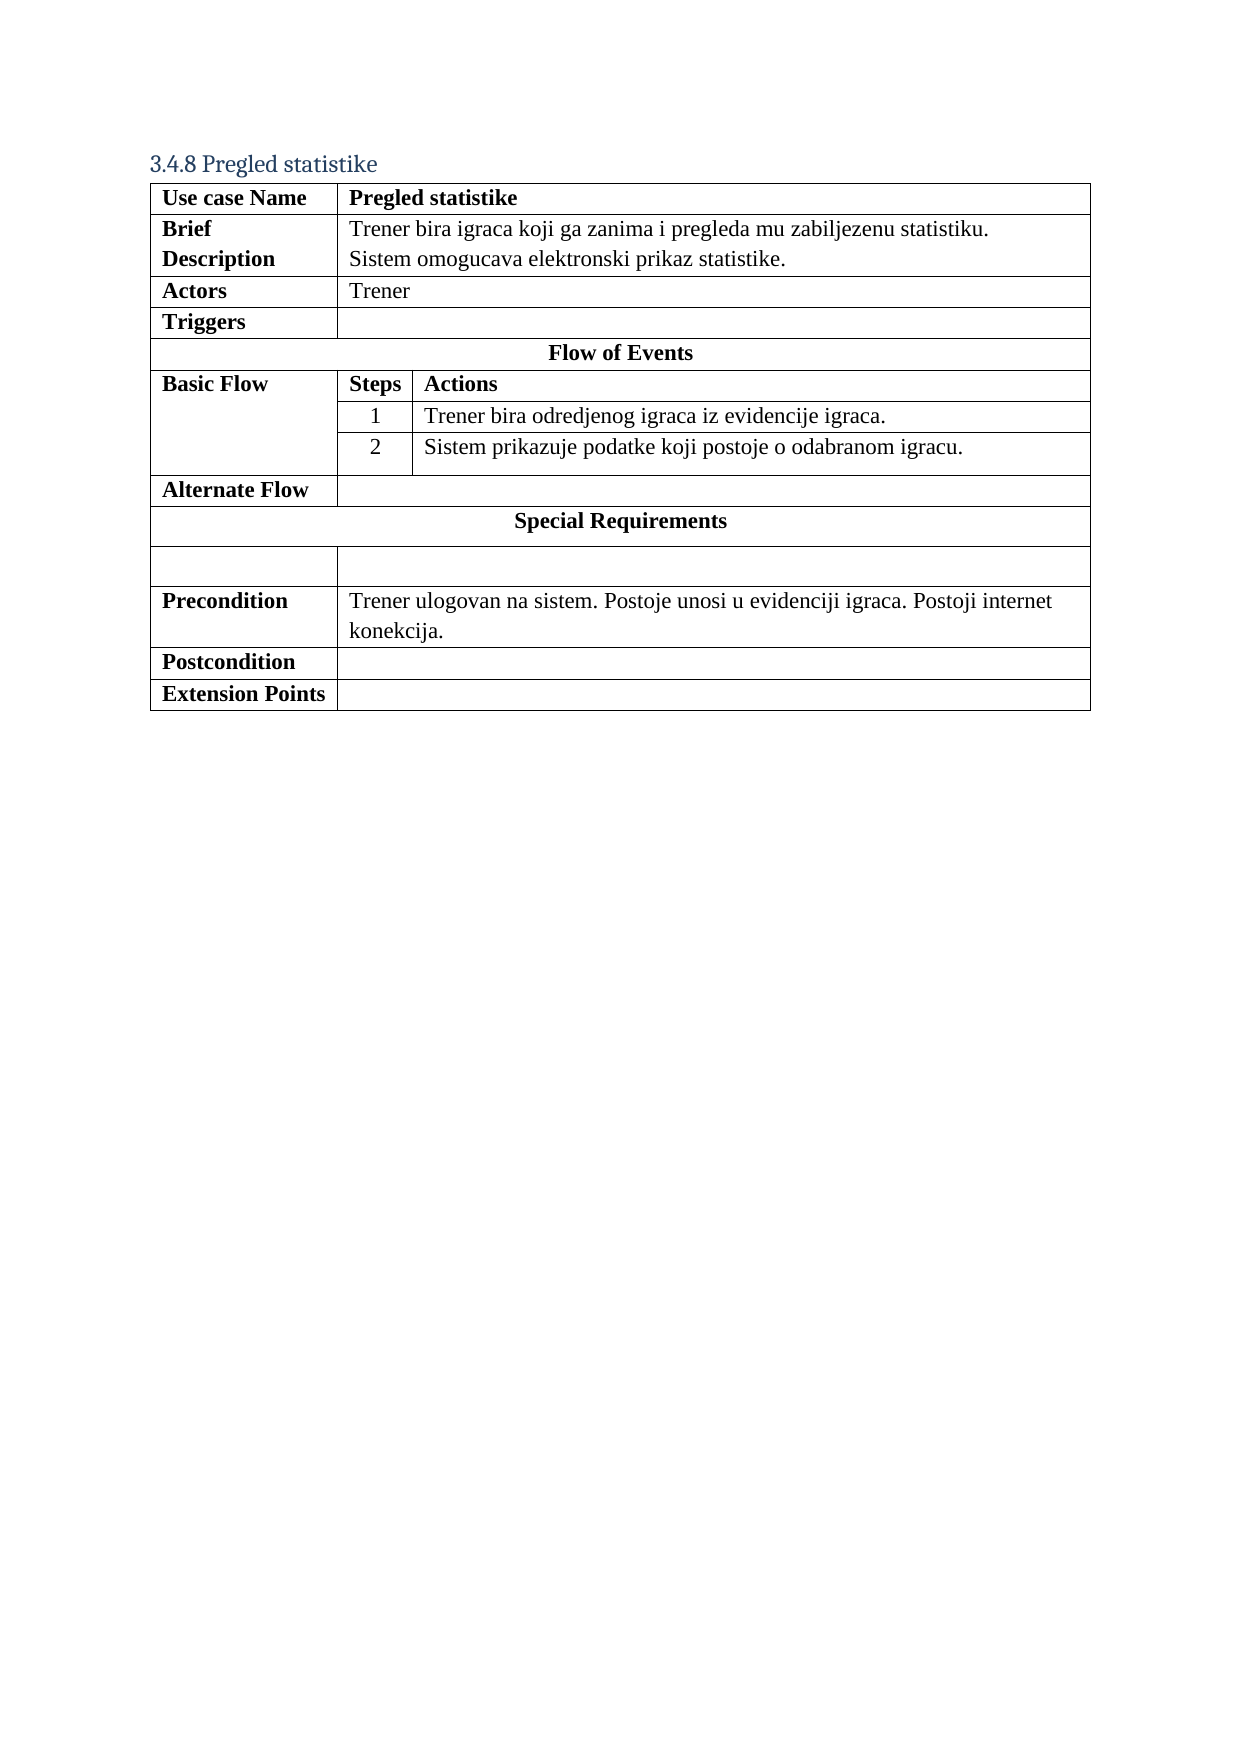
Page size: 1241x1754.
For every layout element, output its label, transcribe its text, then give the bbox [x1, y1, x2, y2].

table_cell [338, 476, 1090, 506]
table_cell Trener bira odredjenog igraca iz evidencije igraca. [413, 402, 1090, 432]
table_cell Trener bira igraca koji ga zanima i pregleda mu zabiljezenu statistiku. Sistem omogucava elektronski prikaz statistike. [338, 215, 1090, 276]
table_cell Trener [338, 277, 1090, 307]
table_cell Precondition [151, 587, 337, 647]
table_cell [338, 308, 1090, 338]
table_cell Alternate Flow [151, 476, 337, 506]
table_cell Postcondition [151, 648, 337, 678]
table_cell Flow of Events [151, 339, 1090, 369]
table_cell [338, 648, 1090, 678]
table_cell Special Requirements [151, 507, 1090, 546]
table_header Use case Name [151, 184, 337, 214]
subtitle 3.4.8 Pregled statistike [150, 150, 1090, 179]
table_cell Brief Description [151, 215, 337, 276]
table_cell Sistem prikazuje podatke koji postoje o odabranom igracu. [413, 433, 1090, 475]
table_cell Steps [338, 371, 412, 401]
table_cell [151, 547, 337, 586]
table_cell Extension Points [151, 680, 337, 710]
table_cell 2 [338, 433, 412, 475]
table_cell Basic Flow [151, 371, 337, 475]
table_header Pregled statistike [338, 184, 1090, 214]
table_cell Trener ulogovan na sistem. Postoje unosi u evidenciji igraca. Postoji internet konekcija. [338, 587, 1090, 647]
table_cell [338, 547, 1090, 586]
table_cell Actions [413, 371, 1090, 401]
table_cell Triggers [151, 308, 337, 338]
table_cell 1 [338, 402, 412, 432]
table_cell [338, 680, 1090, 710]
table_cell Actors [151, 277, 337, 307]
